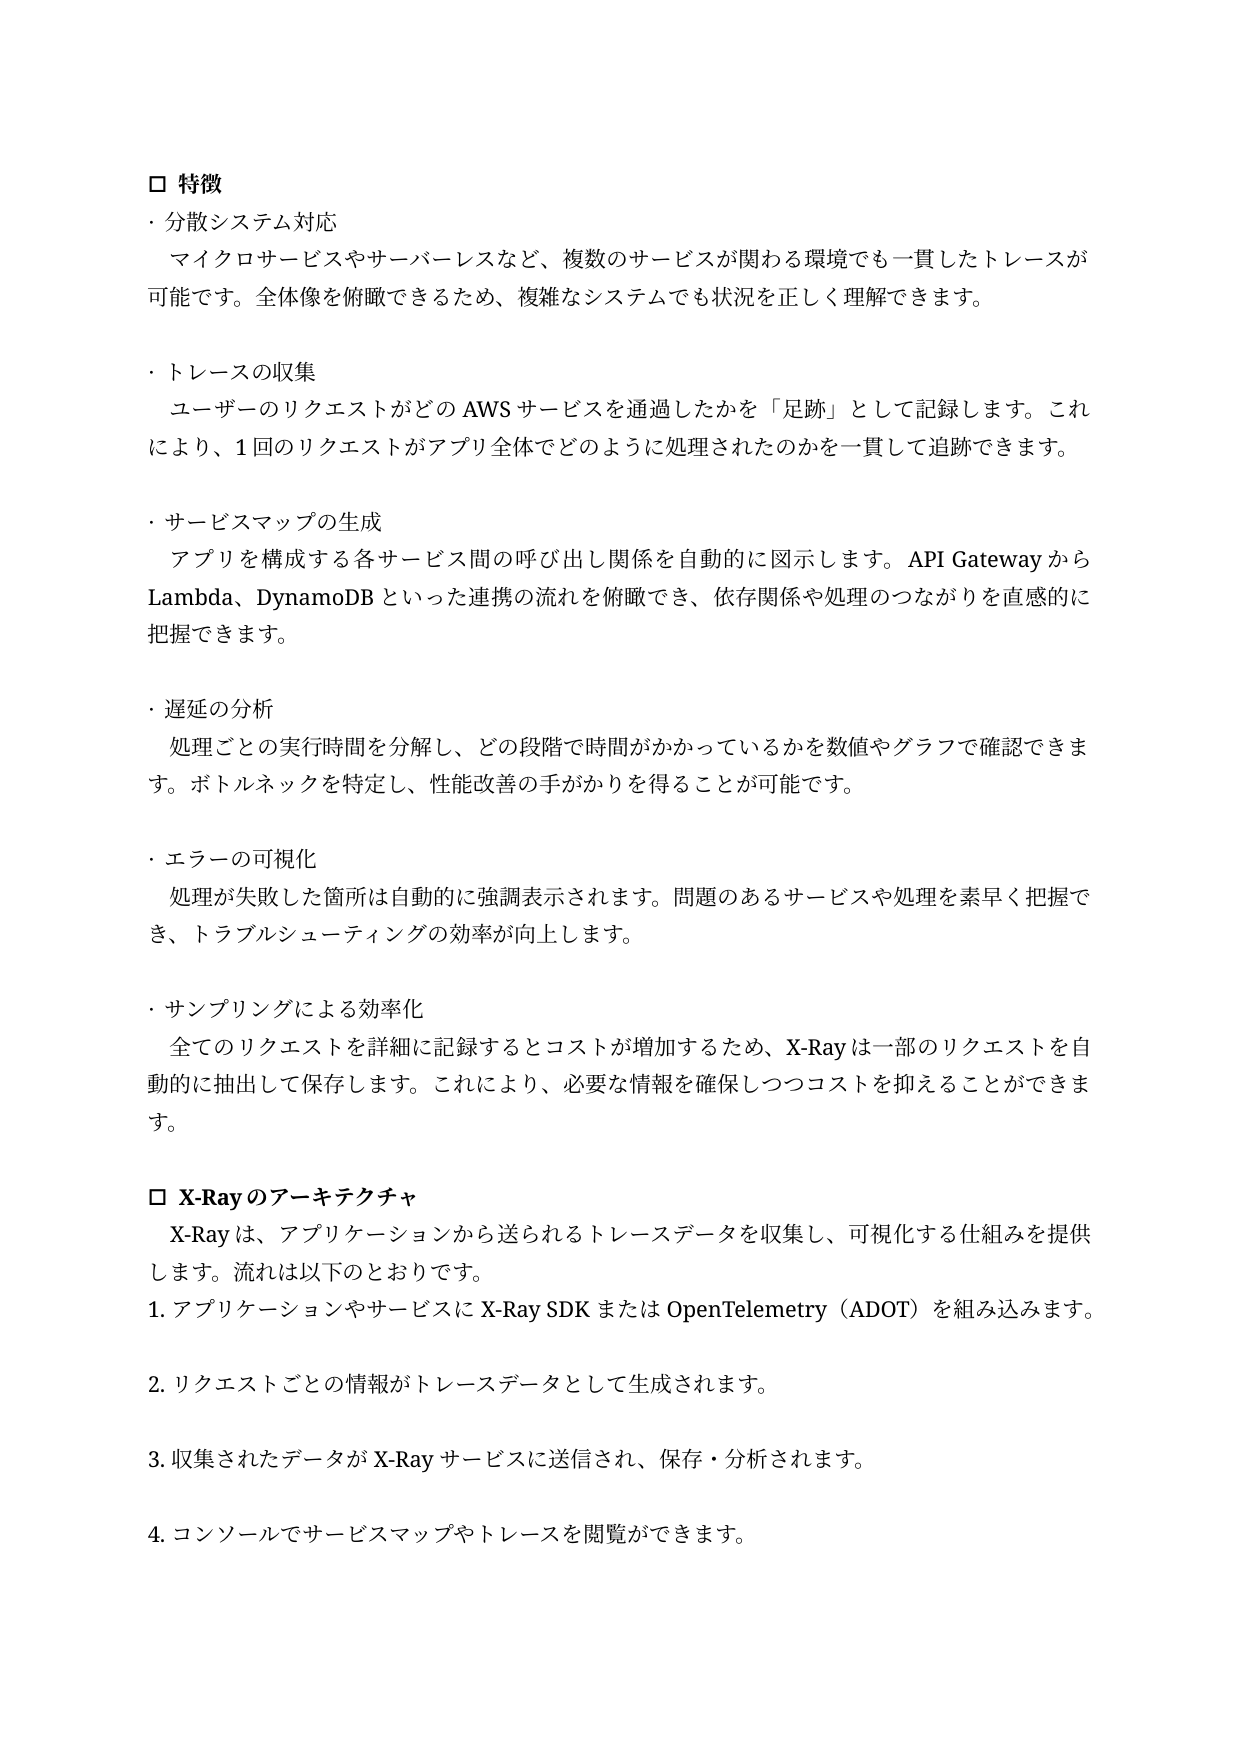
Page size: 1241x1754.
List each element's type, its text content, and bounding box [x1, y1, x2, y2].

list アプリを構成する各サービス間の呼び出し関係を自動的に図示します。API GatewayからLambda、DynamoDBといった連携の流れを俯瞰でき、依存関係や処理のつながりを直感的に把握できます。 [148, 539, 1092, 652]
text 特徴 [148, 164, 1092, 202]
text サンプリングによる効率化 [148, 989, 1092, 1027]
list リクエストごとの情報がトレースデータとして生成されます。 [148, 1364, 1092, 1402]
list 全てのリクエストを詳細に記録するとコストが増加するため、X-Rayは一部のリクエストを自動的に抽出して保存します。これにより、必要な情報を確保しつつコストを抑えることができます。 [148, 1027, 1092, 1139]
text X-Rayは、アプリケーションから送られるトレースデータを収集し、可視化する仕組みを提供します。流れは以下のとおりです。 [148, 1214, 1092, 1289]
list アプリケーションやサービスに X-Ray SDK または OpenTelemetry（ADOT）を組み込みます。 [148, 1289, 1092, 1327]
text ユーザーのリクエストがどのAWSサービスを通過したかを「足跡」として記録します。これにより、1回のリクエストがアプリ全体でどのように処理されたのかを一貫して追跡できます。 [148, 389, 1092, 464]
text 遅延の分析 [148, 689, 1092, 727]
text サービスマップの生成 [148, 502, 1092, 539]
list コンソールでサービスマップやトレースを閲覧ができます。 [148, 1514, 1092, 1552]
list 処理ごとの実行時間を分解し、どの段階で時間がかかっているかを数値やグラフで確認できます。ボトルネックを特定し、性能改善の手がかりを得ることが可能です。 [148, 727, 1092, 802]
text エラーの可視化 [148, 839, 1092, 877]
list 処理が失敗した箇所は自動的に強調表示されます。問題のあるサービスや処理を素早く把握でき、トラブルシューティングの効率が向上します。 [148, 877, 1092, 952]
text 分散システム対応 [148, 202, 1092, 239]
list 収集されたデータが X-Ray サービスに送信され、保存・分析されます。 [148, 1439, 1092, 1477]
text X-Rayのアーキテクチャ [148, 1177, 1092, 1214]
list マイクロサービスやサーバーレスなど、複数のサービスが関わる環境でも一貫したトレースが可能です。全体像を俯瞰できるため、複雑なシステムでも状況を正しく理解できます。 [148, 239, 1092, 314]
text トレースの収集 [148, 352, 1092, 389]
